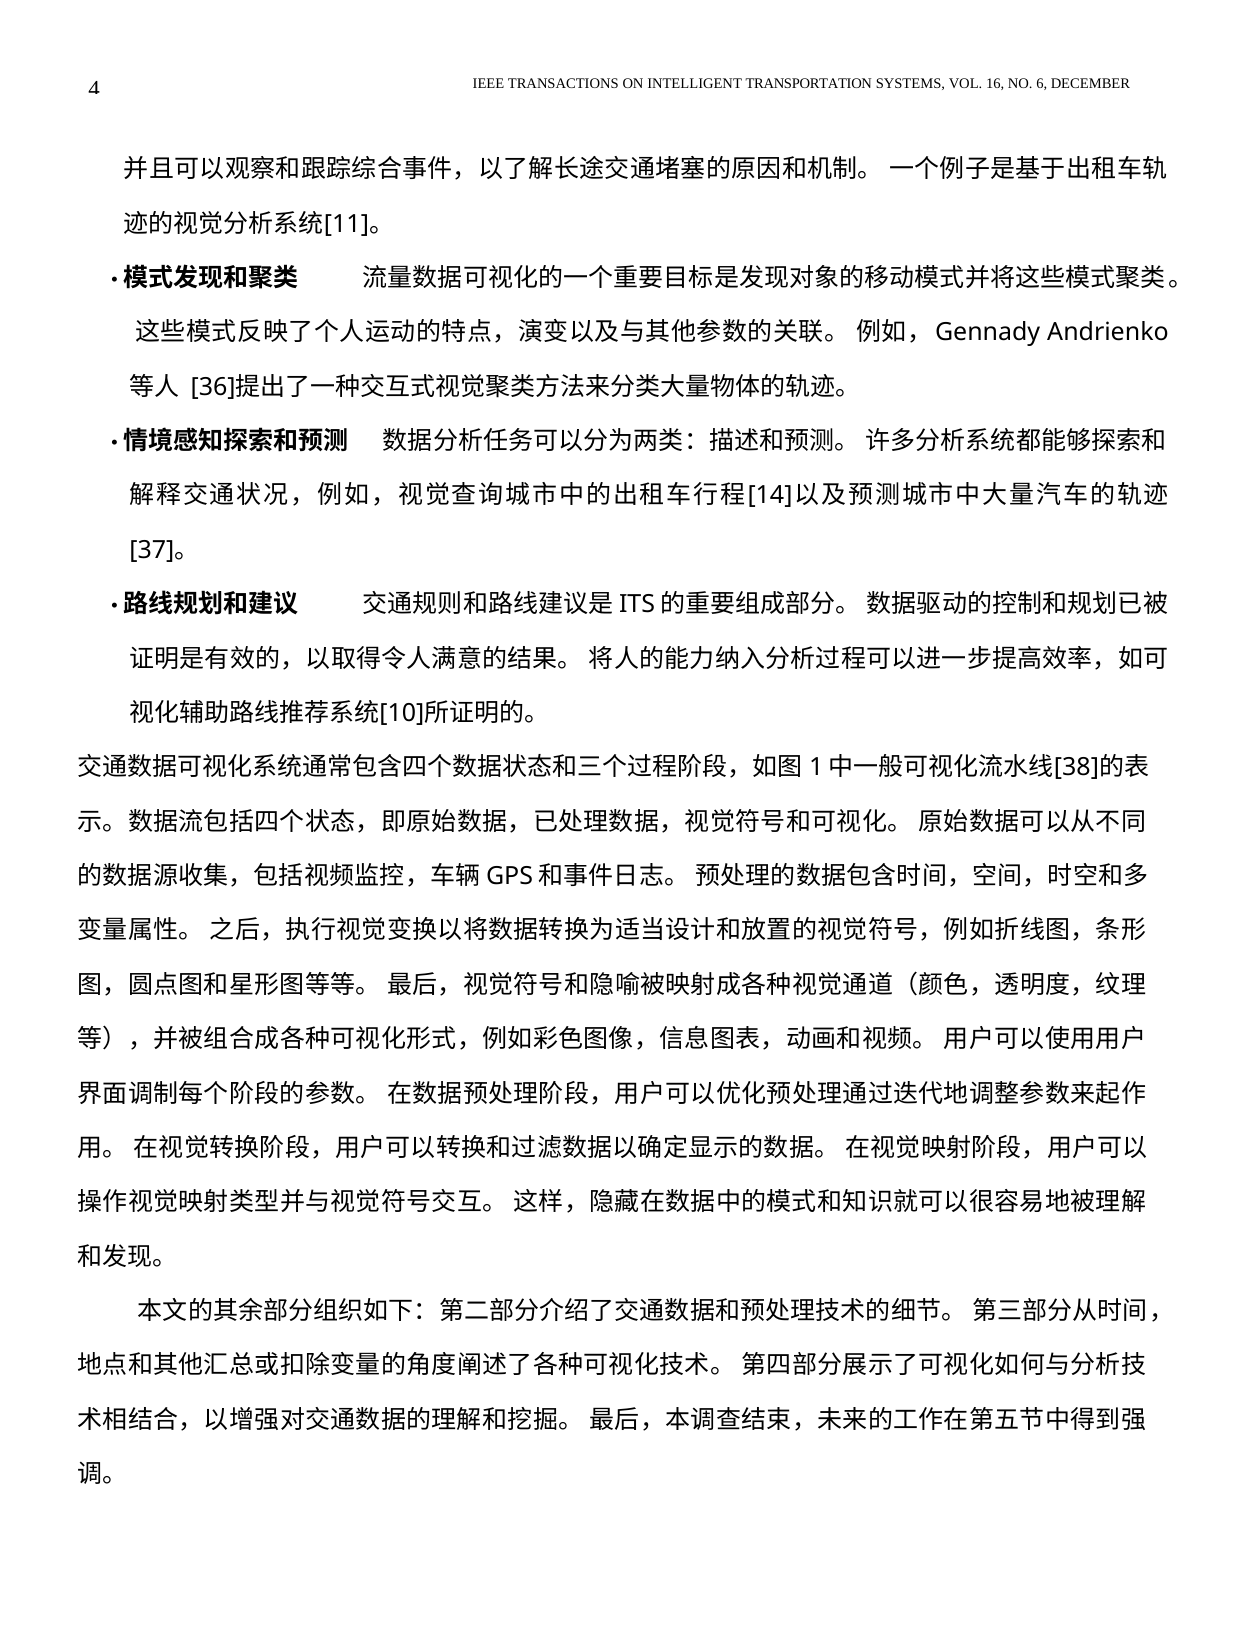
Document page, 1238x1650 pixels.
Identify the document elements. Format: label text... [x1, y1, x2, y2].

text 交通数据可视化系统通常包含四个数据状态和三个过程阶段，如图1中一般可视化流水线[38]的表示。数据流包括四个状态，即原始数据，已处理数据，视觉符号和可视化。 原始数据可以从不同的数据源收集，包括视频监控，车辆GPS和事件日志。 预处理的数据包含时间，空间，时空和多变量属性。 之后，执行视觉变换以将数据转换为适当设计和放置的视觉符号，例如折线图，条形图，圆点图和星形图等等。 最后，视觉符号和隐喻被映射成各种视觉通道（颜色，透明度，纹理等），并被组合成各种可视化形式，例如彩色图像，信息图表，动画和视频。 用户可以使用用户界面调制每个阶段的参数。 在数据预处理阶段，用户可以优化预处理通过迭代地调整参数来起作用。 在视觉转换阶段，用户可以转换和过滤数据以确定显示的数据。 在视觉映射阶段，用户可以操作视觉映射类型并与视觉符号交互。 这样，隐藏在数据中的模式和知识就可以很容易地被理解和发现。 [77, 747, 1149, 1272]
list 情境感知探索和预测 数据分析任务可以分为两类：描述和预测。 许多分析系统都能够探索和解释交通状况，例如，视觉查询城市中的出租车行程[14]以及预测城市中大量汽车的轨迹[37]。 [111, 421, 1168, 566]
text 并且可以观察和跟踪综合事件，以了解长途交通堵塞的原因和机制。 一个例子是基于出租车轨迹的视觉分析系统[11]。 [124, 149, 1168, 239]
list 模式发现和聚类 流量数据可视化的一个重要目标是发现对象的移动模式并将这些模式聚类。 这些模式反映了个人运动的特点，演变以及与其他参数的关联。 例如，Gennady Andrienko等人 [36]提出了一种交互式视觉聚类方法来分类大量物体的轨迹。 [111, 257, 1169, 402]
text 本文的其余部分组织如下：第二部分介绍了交通数据和预处理技术的细节。 第三部分从时间，地点和其他汇总或扣除变量的角度阐述了各种可视化技术。 第四部分展示了可视化如何与分析技术相结合，以增强对交通数据的理解和挖掘。 最后，本调查结束，未来的工作在第五节中得到强调。 [77, 1291, 1149, 1490]
list 路线规划和建议 交通规则和路线建议是ITS的重要组成部分。 数据驱动的控制和规划已被证明是有效的，以取得令人满意的结果。 将人的能力纳入分析过程可以进一步提高效率，如可视化辅助路线推荐系统[10]所证明的。 [111, 584, 1168, 729]
